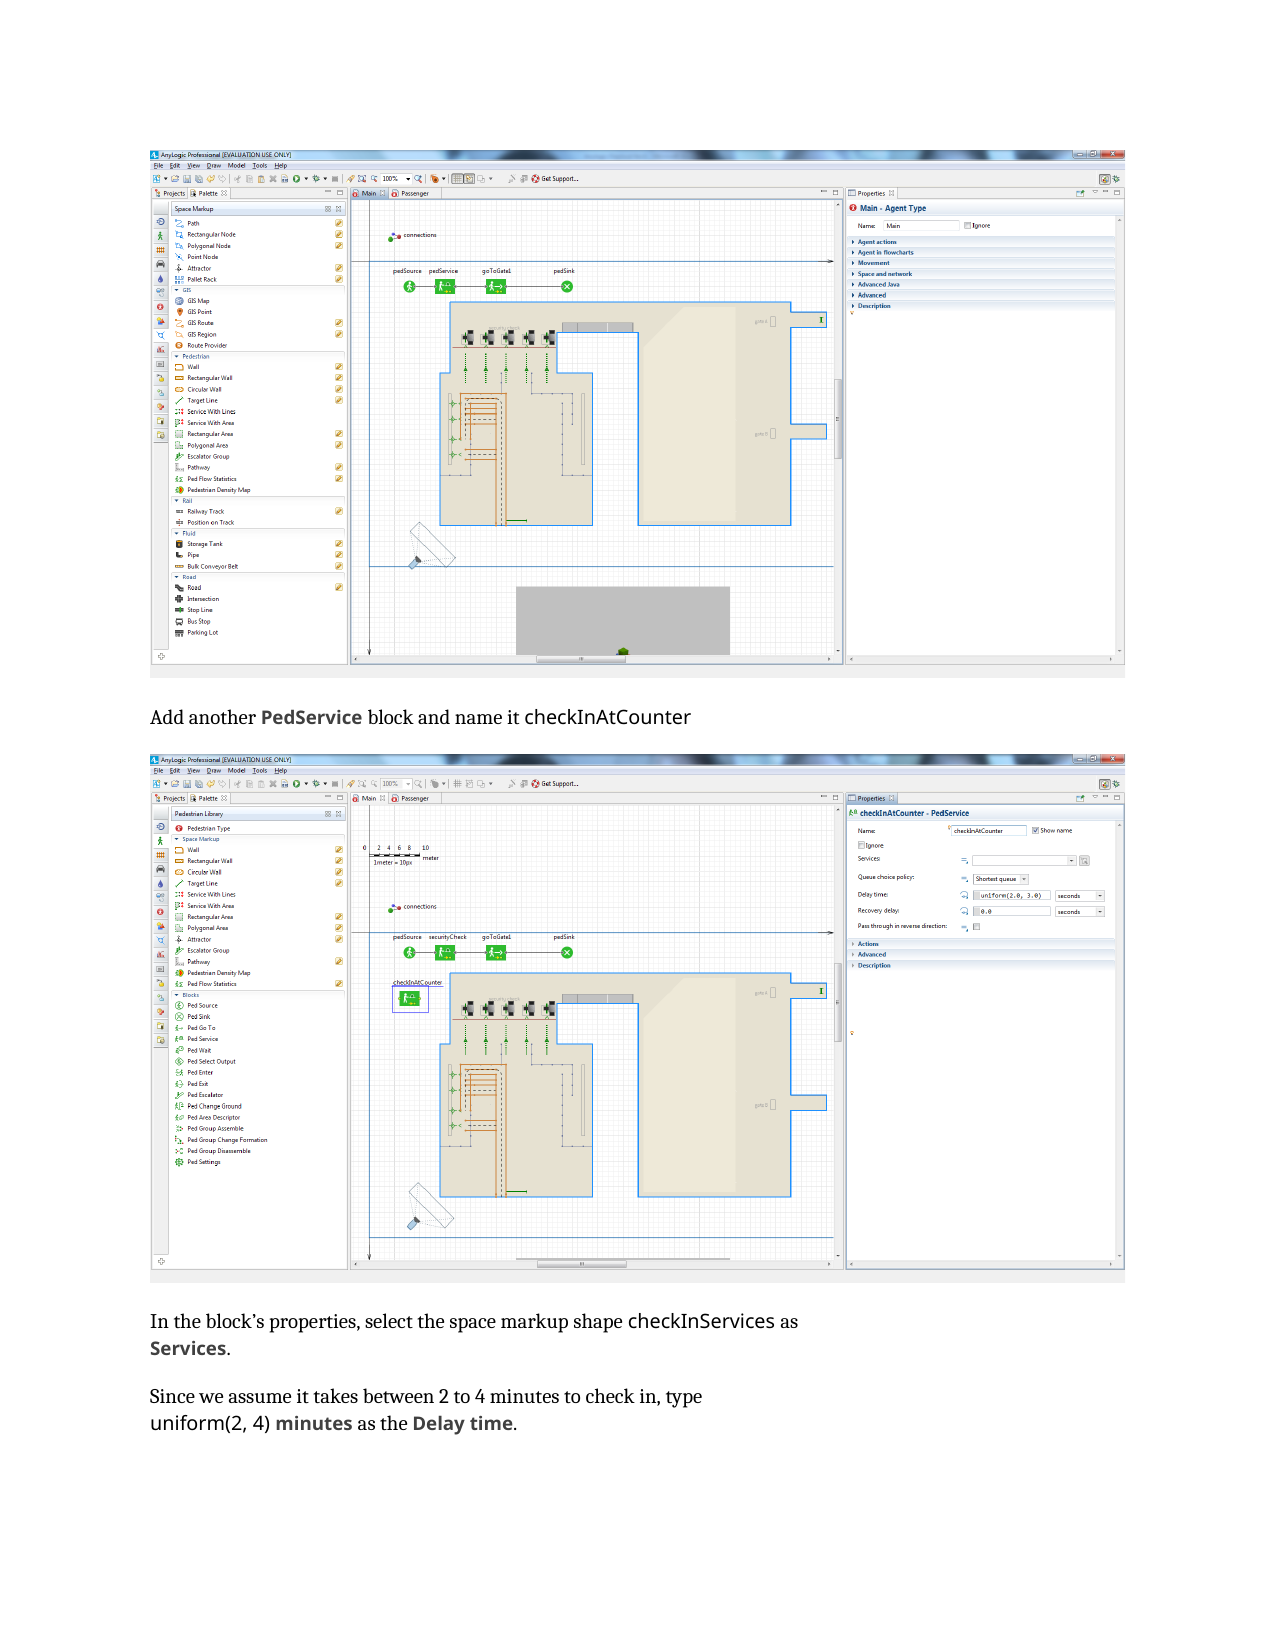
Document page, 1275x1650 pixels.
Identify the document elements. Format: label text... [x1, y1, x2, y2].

text uniform(2, 4) minutes as the Delay time. [150, 1409, 1125, 1436]
picture [150, 150, 1125, 678]
text Services. [150, 1335, 1125, 1360]
text Since we assume it takes between 2 to 4 minutes to check in, type [150, 1385, 1125, 1409]
text Add another PedService block and name it checkInAtCounter [150, 703, 1125, 730]
text In the block’s properties, select the space markup shape checkInServices as [150, 1308, 1125, 1335]
picture [150, 754, 1125, 1283]
